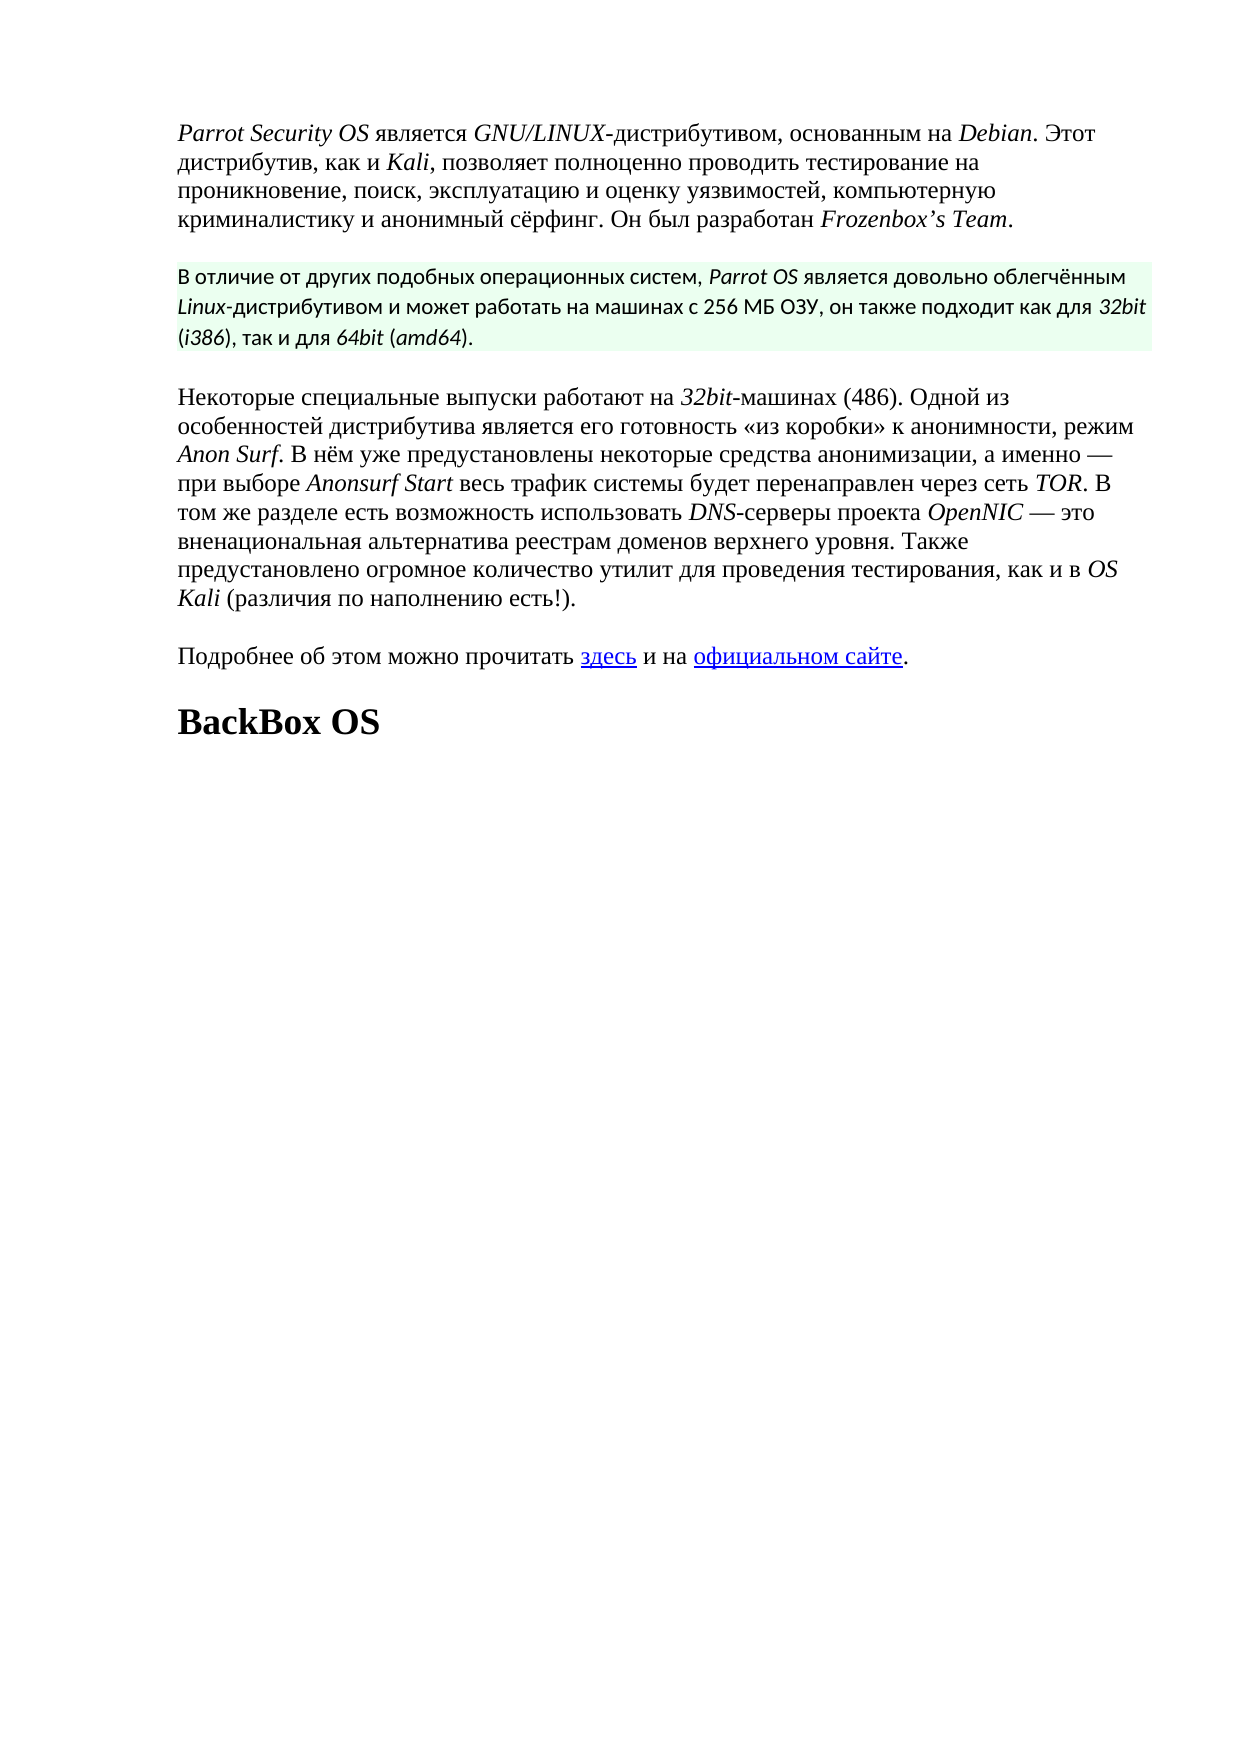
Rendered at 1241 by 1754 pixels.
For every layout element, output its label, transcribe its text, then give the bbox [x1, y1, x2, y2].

text Parrot Security OS является GNU/LINUX-дистрибутивом, основанным на Debian. Этот дистрибутив, как и Kali, позволяет полноценно проводить тестирование на проникновение, поиск, эксплуатацию и оценку уязвимостей, компьютерную криминалистику и анонимный сёрфинг. Он был разработан Frozenbox’s Team. [177, 118, 1152, 233]
subtitle BackBox OS [177, 699, 1152, 742]
text В отличие от других подобных операционных систем, Parrot OS является довольно облегчённым Linux-дистрибутивом и может работать на машинах с 256 МБ ОЗУ, он также подходит как для 32bit (i386), так и для 64bit (amd64). [177, 262, 1152, 351]
text Подробнее об этом можно прочитать здесь и на официальном сайте. [177, 641, 1152, 670]
text Некоторые специальные выпуски работают на 32bit-машинах (486). Одной из особенностей дистрибутива является его готовность «из коробки» к анонимности, режим Anon Surf. В нём уже предустановлены некоторые средства анонимизации, а именно — при выборе Anonsurf Start весь трафик системы будет перенаправлен через сеть TOR. В том же разделе есть возможность использовать DNS-серверы проекта OpenNIC — это вненациональная альтернатива реестрам доменов верхнего уровня. Также предустановлено огромное количество утилит для проведения тестирования, как и в OS Kali (различия по наполнению есть!). [177, 382, 1152, 612]
